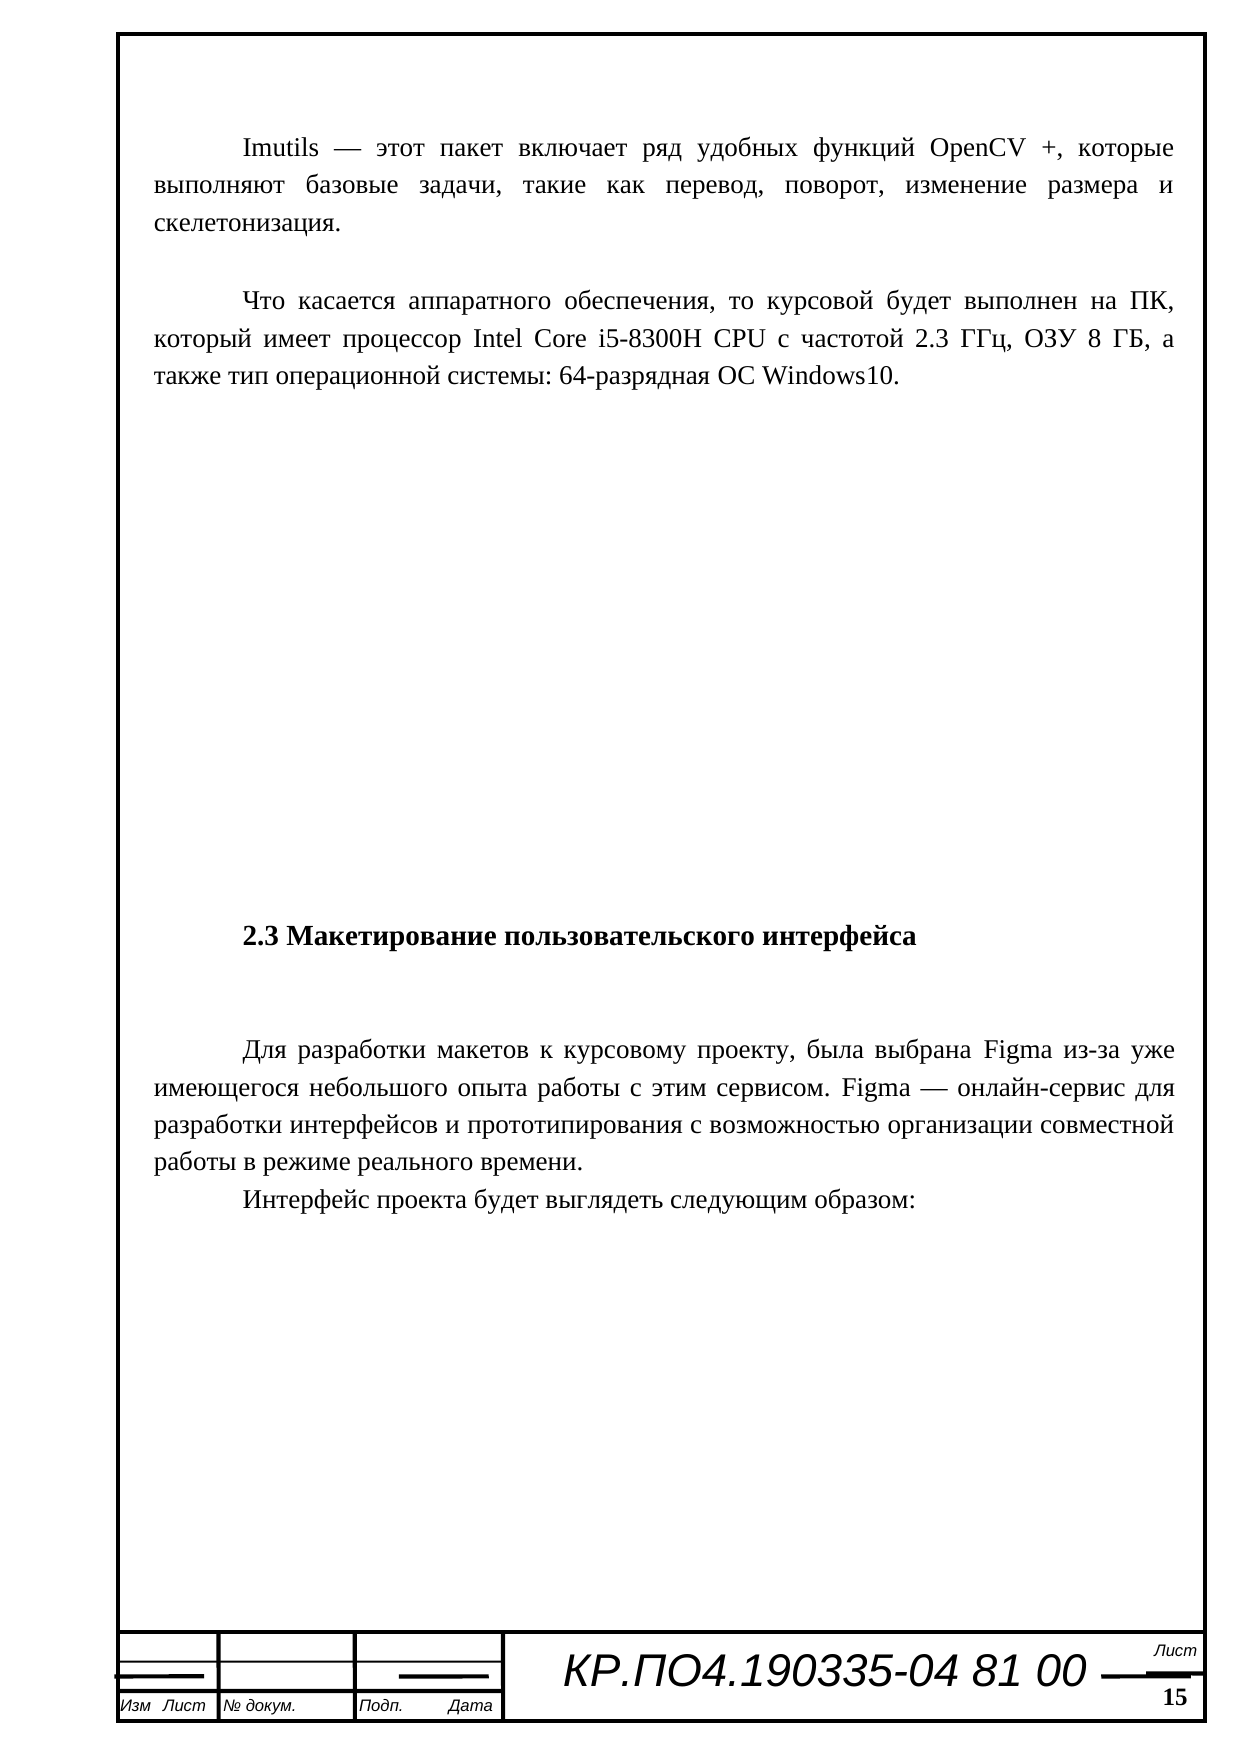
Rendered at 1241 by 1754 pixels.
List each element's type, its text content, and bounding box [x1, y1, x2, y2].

text Интерфейс проекта будет выглядеть следующим образом: [153, 1183, 1175, 1214]
subtitle 2.3 Макетирование пользовательского интерфейса [153, 918, 1175, 952]
text Для разработки макетов к курсовому проекту, была выбрана Figma из-за уже имеющегося небольшого опыта работы с этим сервисом. Figma — онлайн-сервис для разработки интерфейсов и прототипирования с возможностью организации совместной работы в режиме реального времени. [153, 1139, 1175, 1177]
text Что касается аппаратного обеспечения, то курсовой будет выполнен на ПК, который имеет процессор Intel Core i5-8300H CPU с частотой 2.3 ГГц, ОЗУ 8 ГБ, а также тип операционной системы: 64-разрядная OC Windows10. [153, 284, 1175, 390]
text Для разработки макетов к курсовому проекту, была выбрана Figma из-за уже имеющегося небольшого опыта работы с этим сервисом. Figma — онлайн-сервис для разработки интерфейсов и прототипирования с возможностью организации совместной работы в режиме реального времени. [153, 1034, 1175, 1138]
text Imutils — этот пакет включает ряд удобных функций OpenCV +, которые выполняют базовые задачи, такие как перевод, поворот, изменение размера и скелетонизация. [153, 131, 1175, 237]
